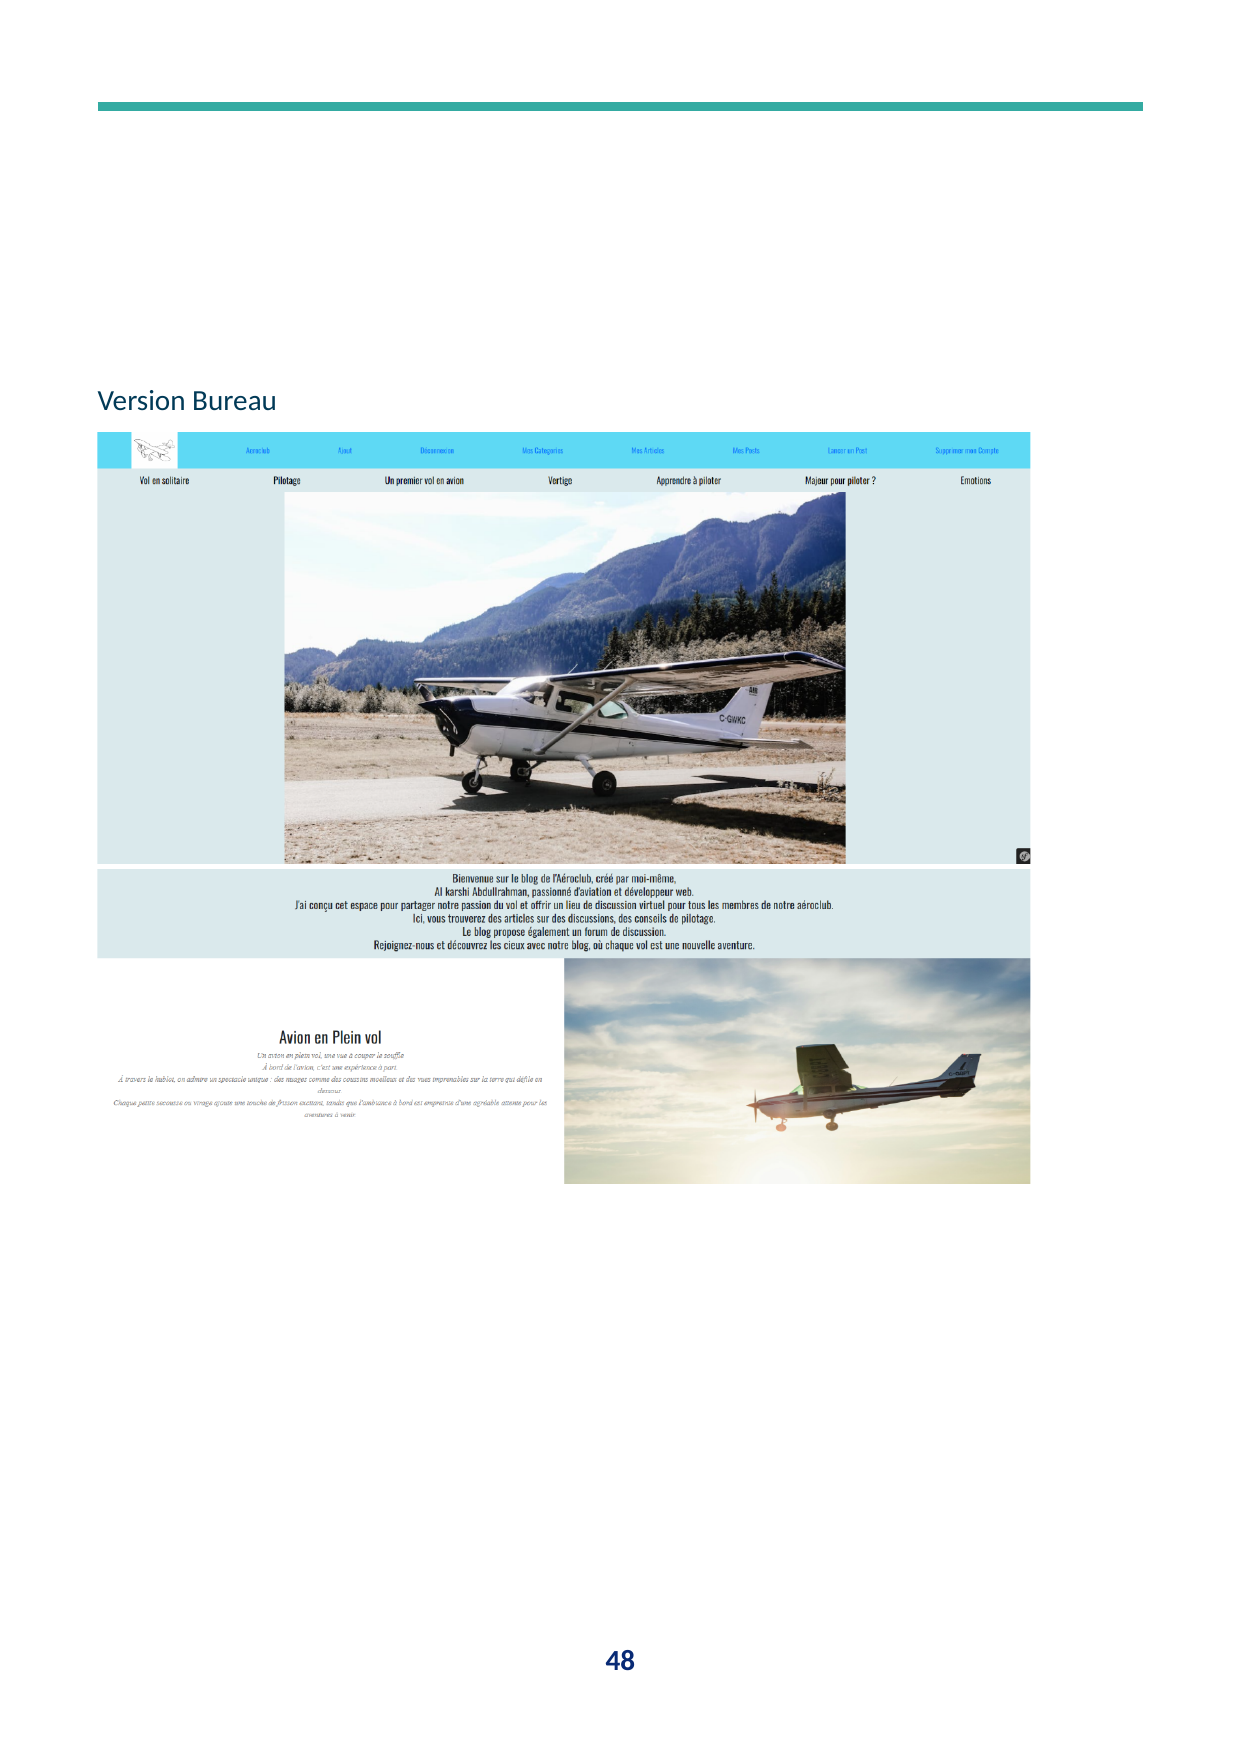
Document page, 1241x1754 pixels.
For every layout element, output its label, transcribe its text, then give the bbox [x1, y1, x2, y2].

subtitle Version Bureau [97, 382, 1143, 418]
picture [97, 868, 1031, 1184]
picture [97, 431, 1031, 864]
